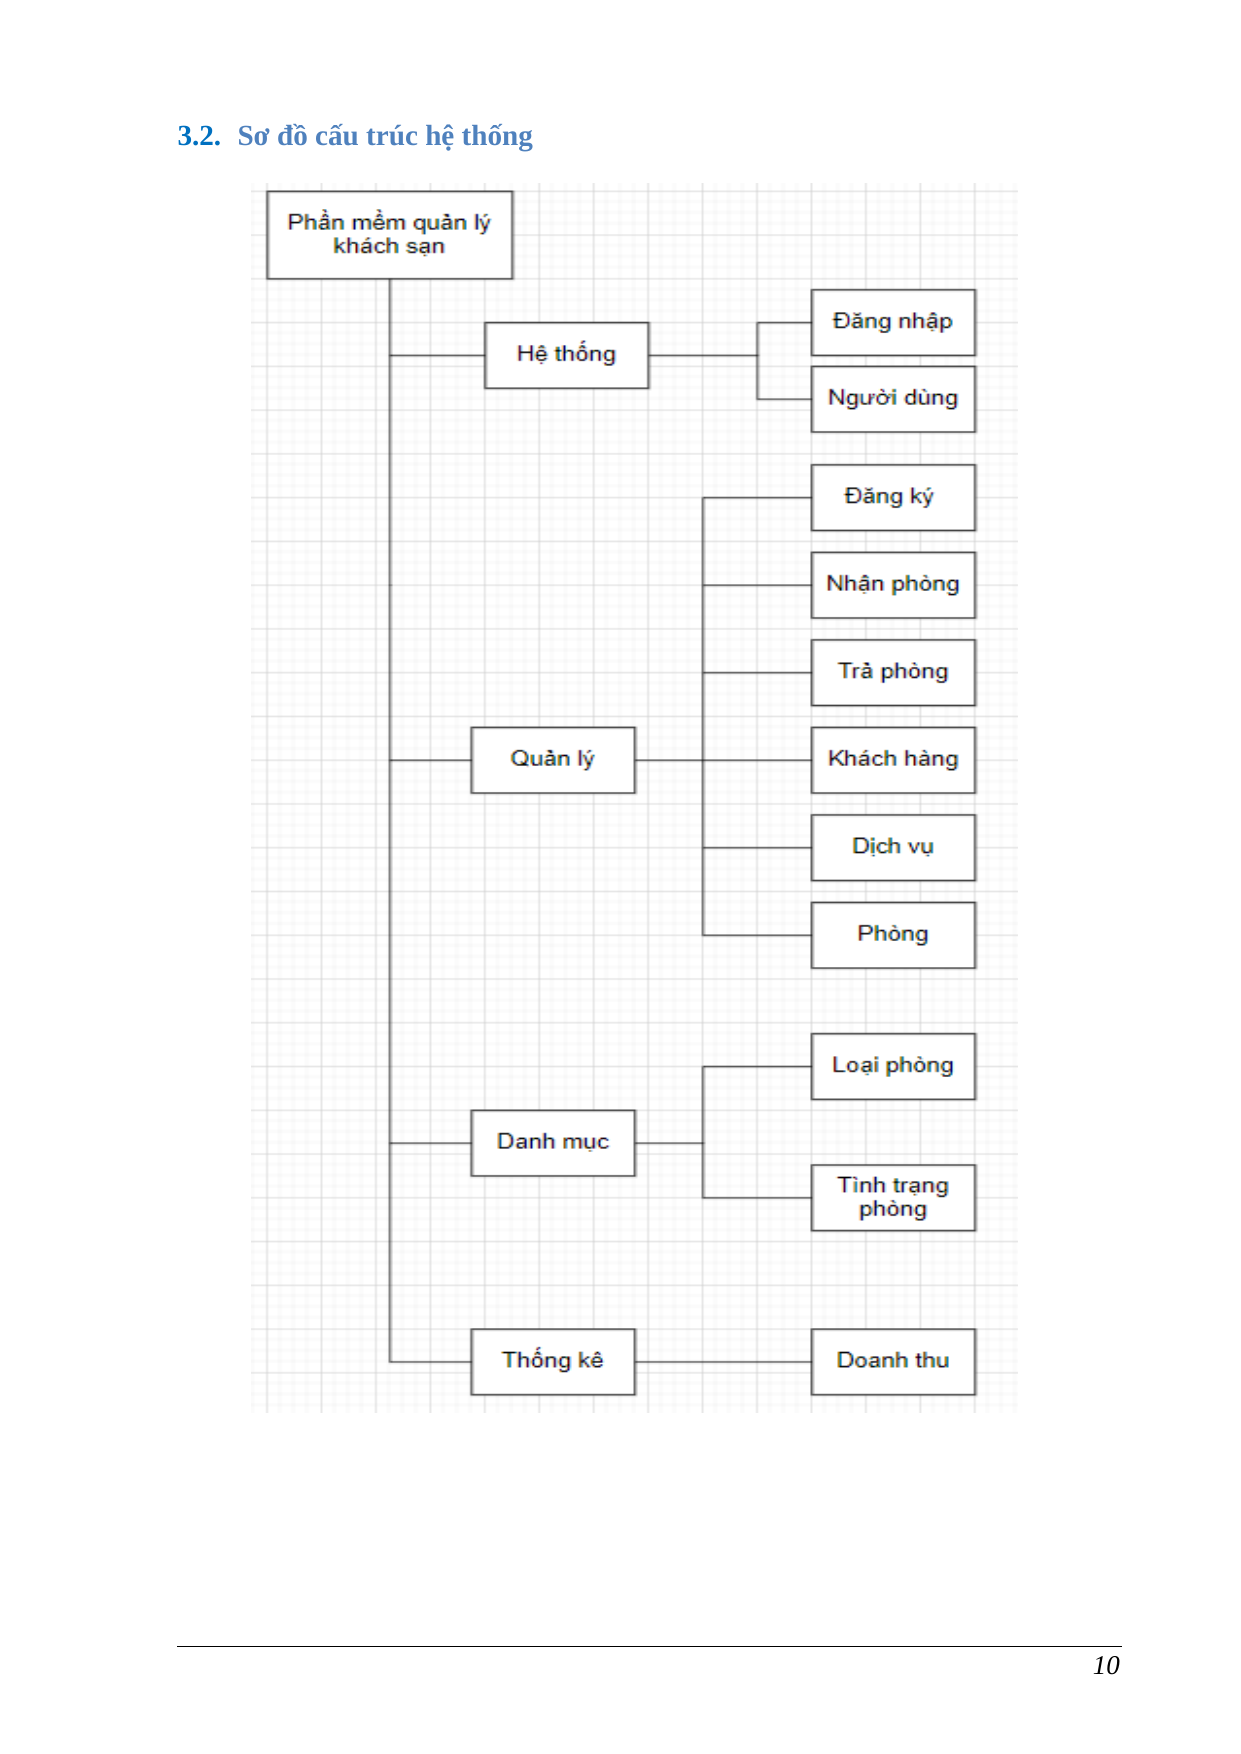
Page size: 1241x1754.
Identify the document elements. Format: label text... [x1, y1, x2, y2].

subtitle Sơ đồ cấu trúc hệ thống [177, 118, 1122, 152]
picture [251, 183, 1018, 1413]
